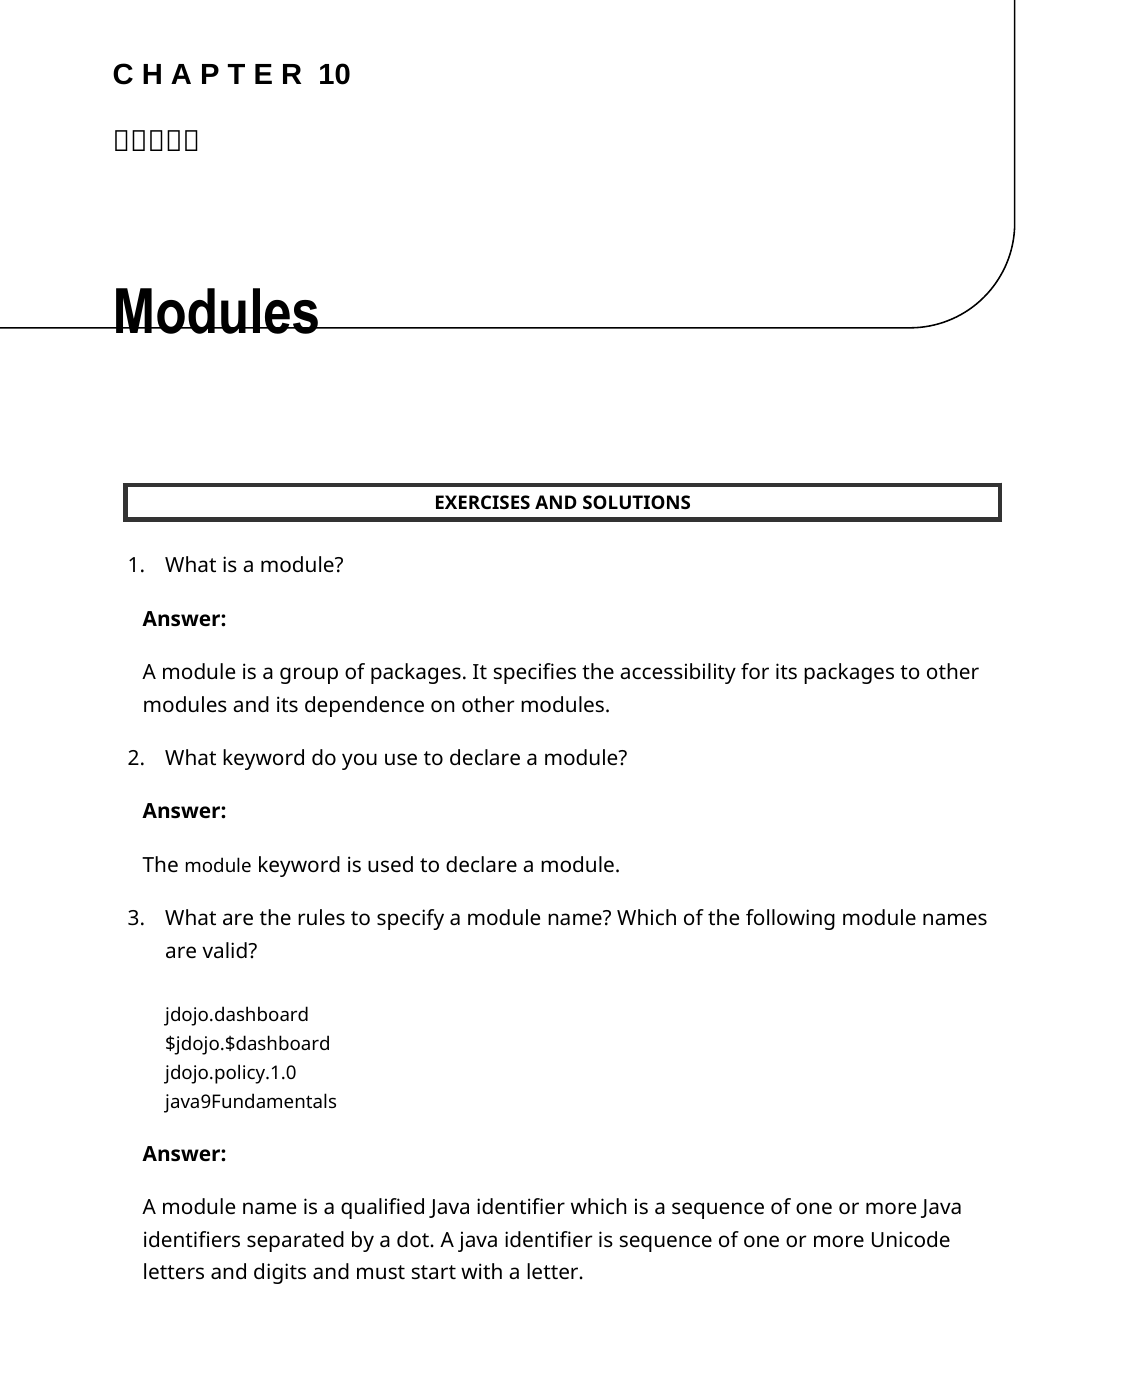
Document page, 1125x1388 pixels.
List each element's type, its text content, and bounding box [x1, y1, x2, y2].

text Exercises and solutions [128, 487, 998, 517]
title Modules [112, 275, 1012, 347]
text What are the rules to specify a module name? Which of the following module names are valid? jdojo.dashboard $jdojo.$dashboard jdojo.policy.1.0 java9Fundamentals [127, 903, 1012, 1114]
text A module name is a qualified Java identifier which is a sequence of one or more Java identifiers separated by a dot. A java identifier is sequence of one or more Unicode letters and digits and must start with a letter. [142, 1192, 982, 1286]
text The module keyword is used to declare a module. [142, 850, 982, 878]
text A module is a group of packages. It specifies the accessibility for its packages to other modules and its dependence on other modules. [142, 657, 982, 718]
text Answer: [142, 797, 982, 825]
text What keyword do you use to declare a module? [127, 743, 1012, 772]
text Answer: [142, 1139, 982, 1167]
text What is a module? [127, 550, 1012, 579]
text Answer: [142, 604, 982, 632]
